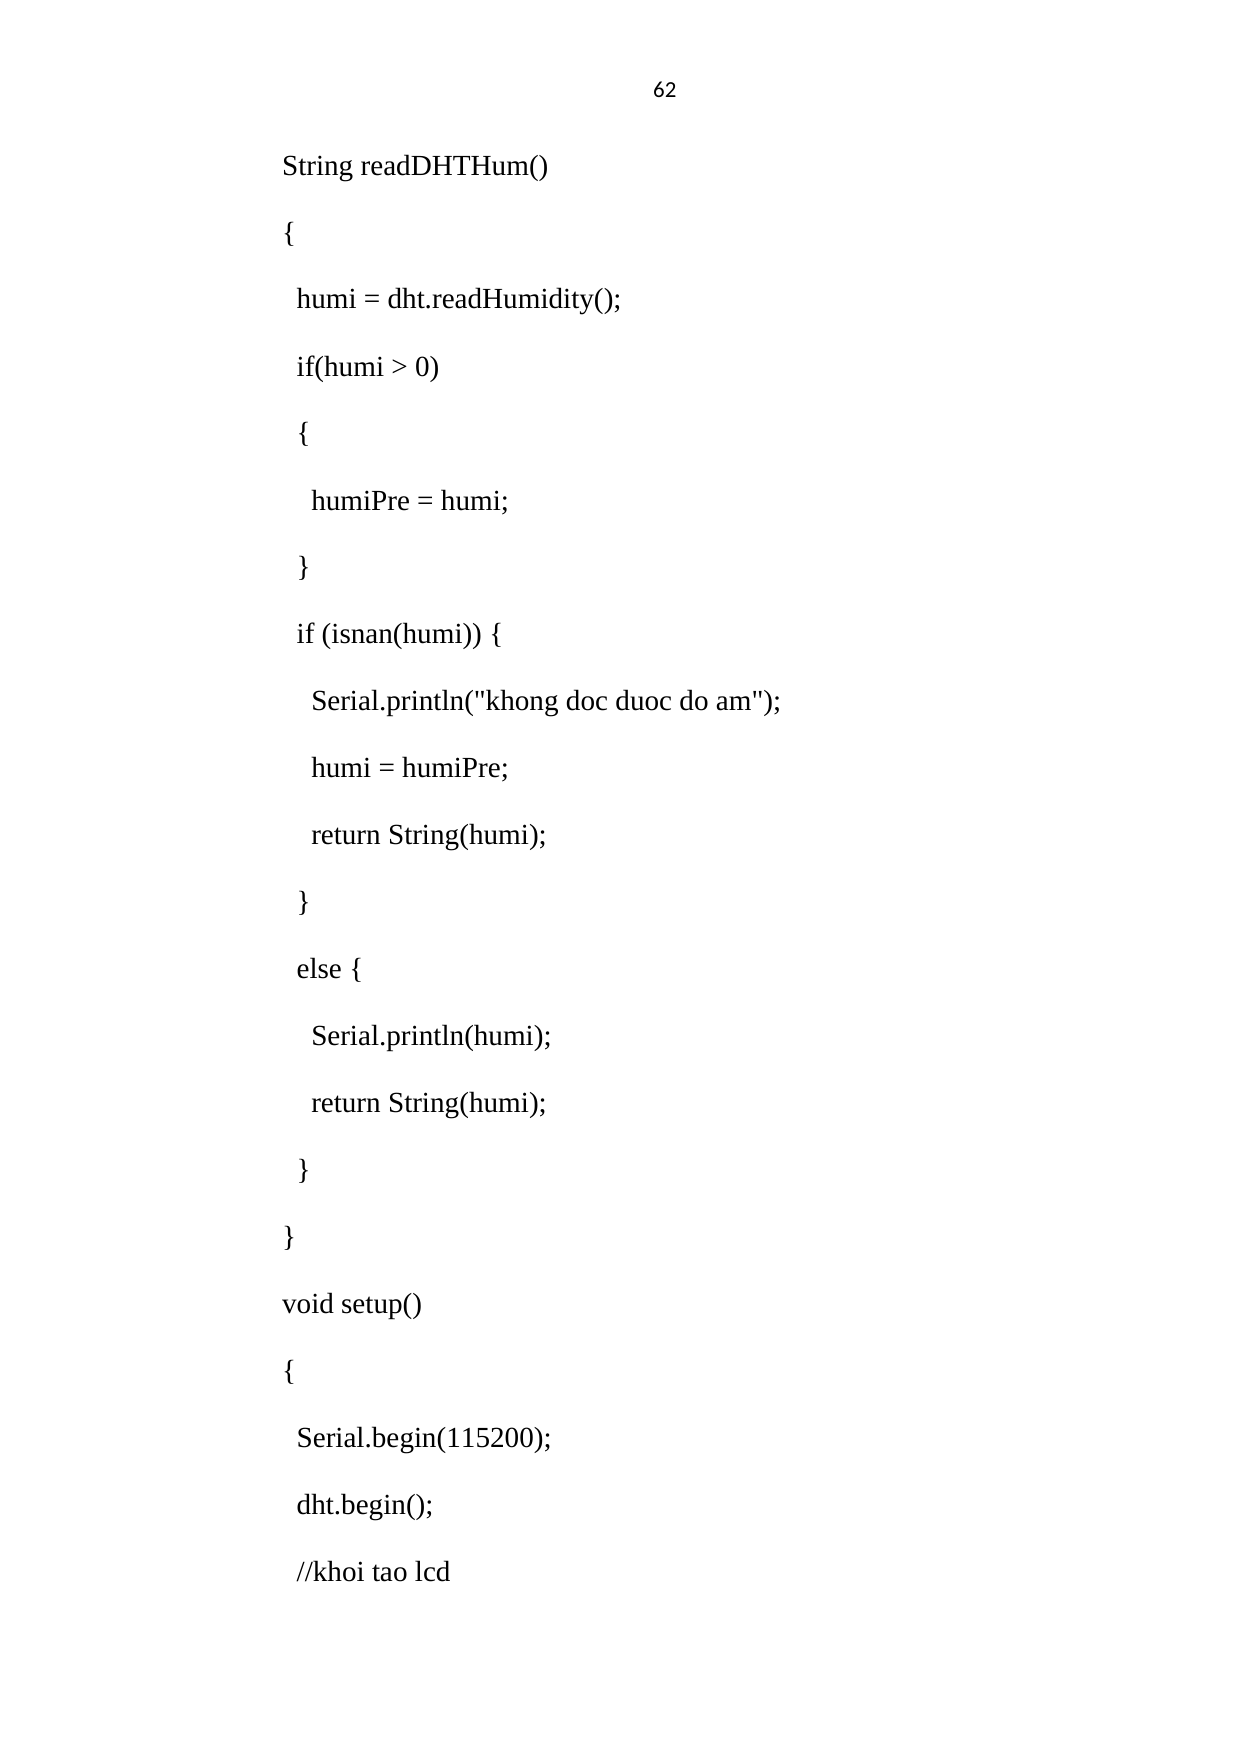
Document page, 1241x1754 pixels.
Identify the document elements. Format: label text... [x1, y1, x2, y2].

text if(humi > 0) [207, 349, 1122, 382]
text if (isnan(humi)) { [207, 617, 1122, 650]
text { [207, 215, 1122, 248]
text Serial.begin(115200); [207, 1420, 1122, 1454]
text } [207, 884, 1122, 918]
text humi = dht.readHumidity(); [207, 282, 1122, 315]
text } [207, 1219, 1122, 1253]
text } [207, 549, 1122, 583]
text Serial.println("khong doc duoc do am"); [207, 683, 1122, 717]
text dht.begin(); [207, 1487, 1122, 1521]
text void setup() [207, 1286, 1122, 1320]
text return String(humi); [207, 817, 1122, 851]
text humi = humiPre; [207, 751, 1122, 784]
text //khoi tao lcd [207, 1554, 1122, 1588]
text Serial.println(humi); [207, 1018, 1122, 1052]
text else { [207, 951, 1122, 985]
text return String(humi); [207, 1085, 1122, 1119]
text { [207, 1353, 1122, 1387]
text String readDHTHum() [207, 148, 1122, 181]
text } [207, 1152, 1122, 1186]
text { [207, 416, 1122, 449]
text humiPre = humi; [207, 483, 1122, 516]
